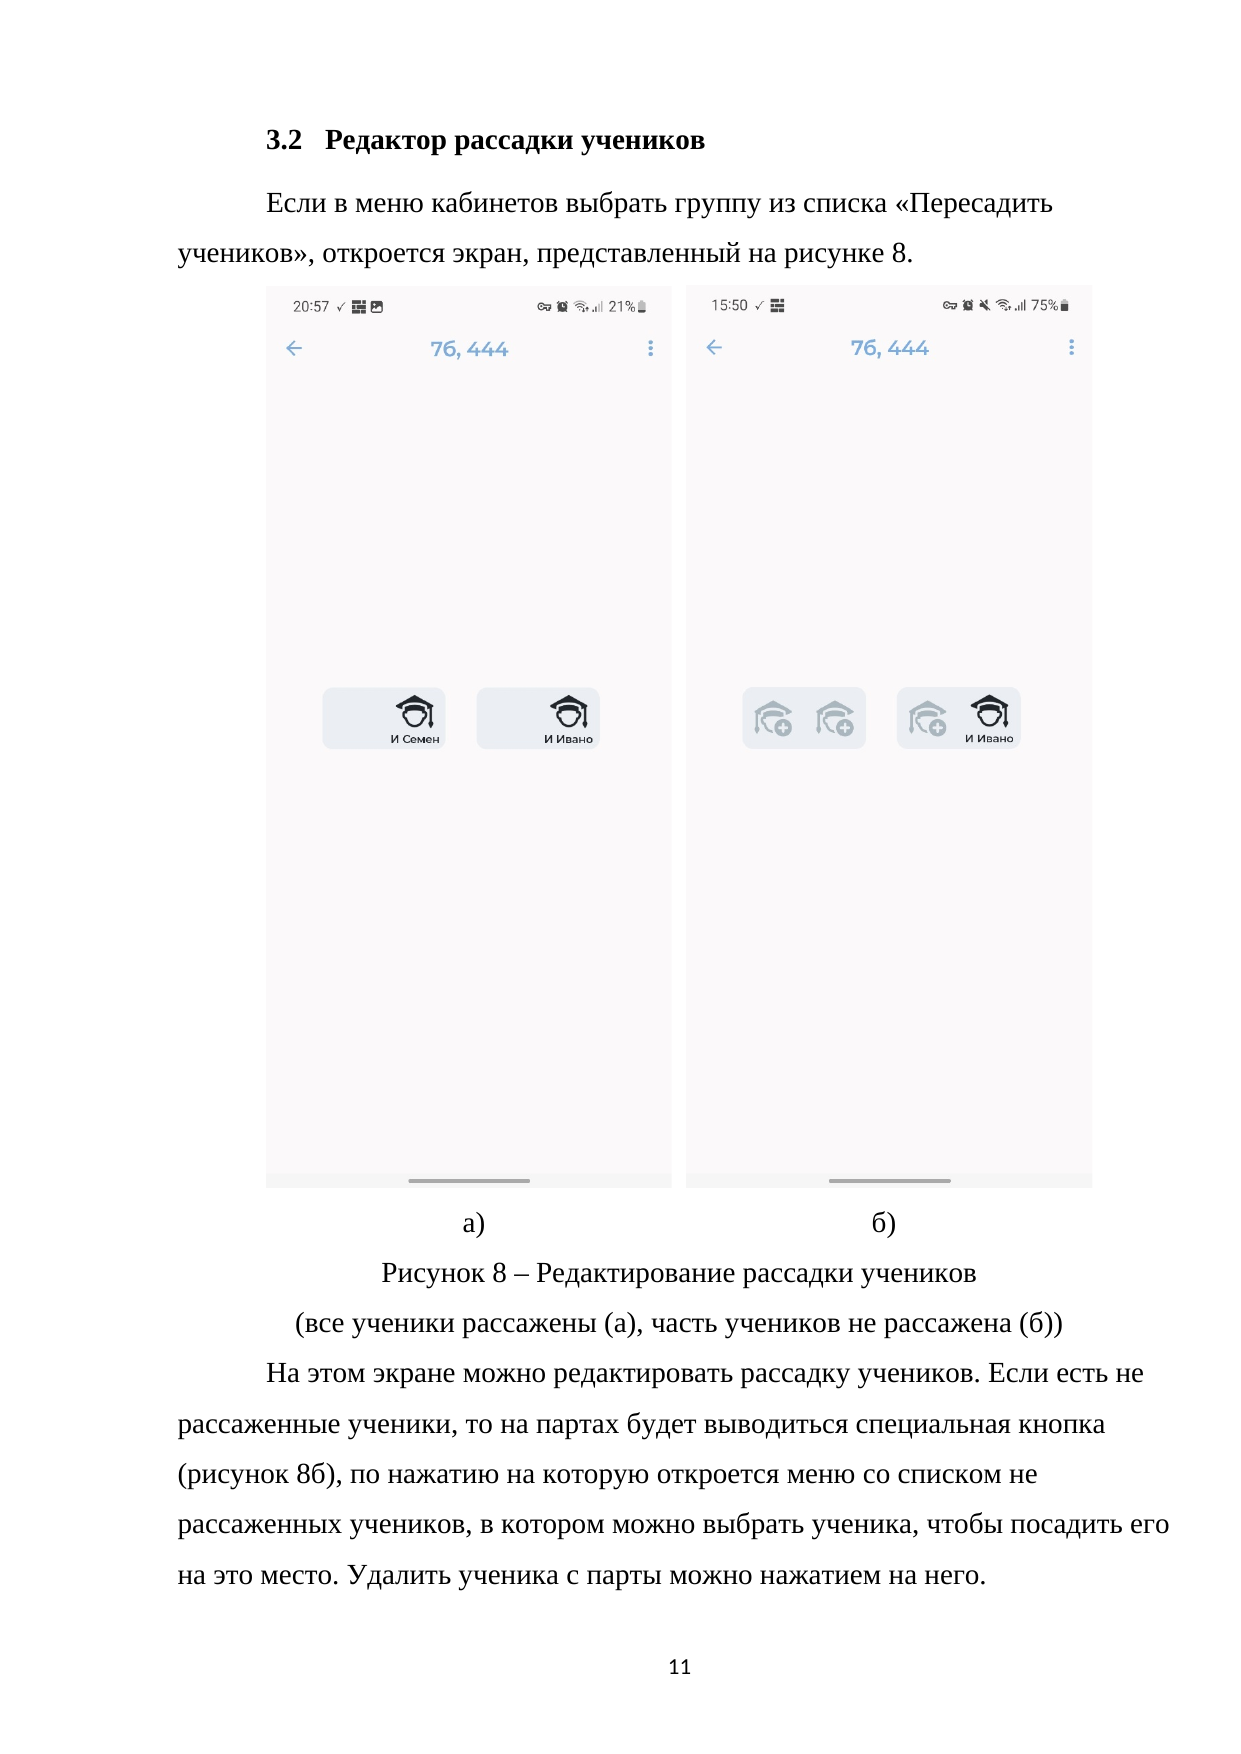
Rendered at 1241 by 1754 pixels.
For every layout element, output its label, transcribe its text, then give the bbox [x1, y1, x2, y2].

text На этом экране можно редактировать рассадку учеников. Если есть не рассаженные ученики, то на партах будет выводиться специальная кнопка (рисунок 8б), по нажатию на которую откроется меню со списком не рассаженных учеников, в котором можно выбрать ученика, чтобы посадить его на это место. Удалить ученика с парты можно нажатием на него. [177, 1356, 1181, 1590]
text (все ученики рассажены (а), часть учеников не рассажена (б)) [177, 1305, 1181, 1339]
list Редактор рассадки учеников [177, 122, 1181, 156]
text Если в меню кабинетов выбрать группу из списка «Пересадить учеников», откроется экран, представленный на рисунке 8. [177, 185, 1181, 269]
text a) б) [177, 1205, 1181, 1238]
picture [266, 286, 672, 1188]
picture [686, 285, 1093, 1188]
text Рисунок 8 – Редактирование рассадки учеников [177, 1255, 1181, 1288]
